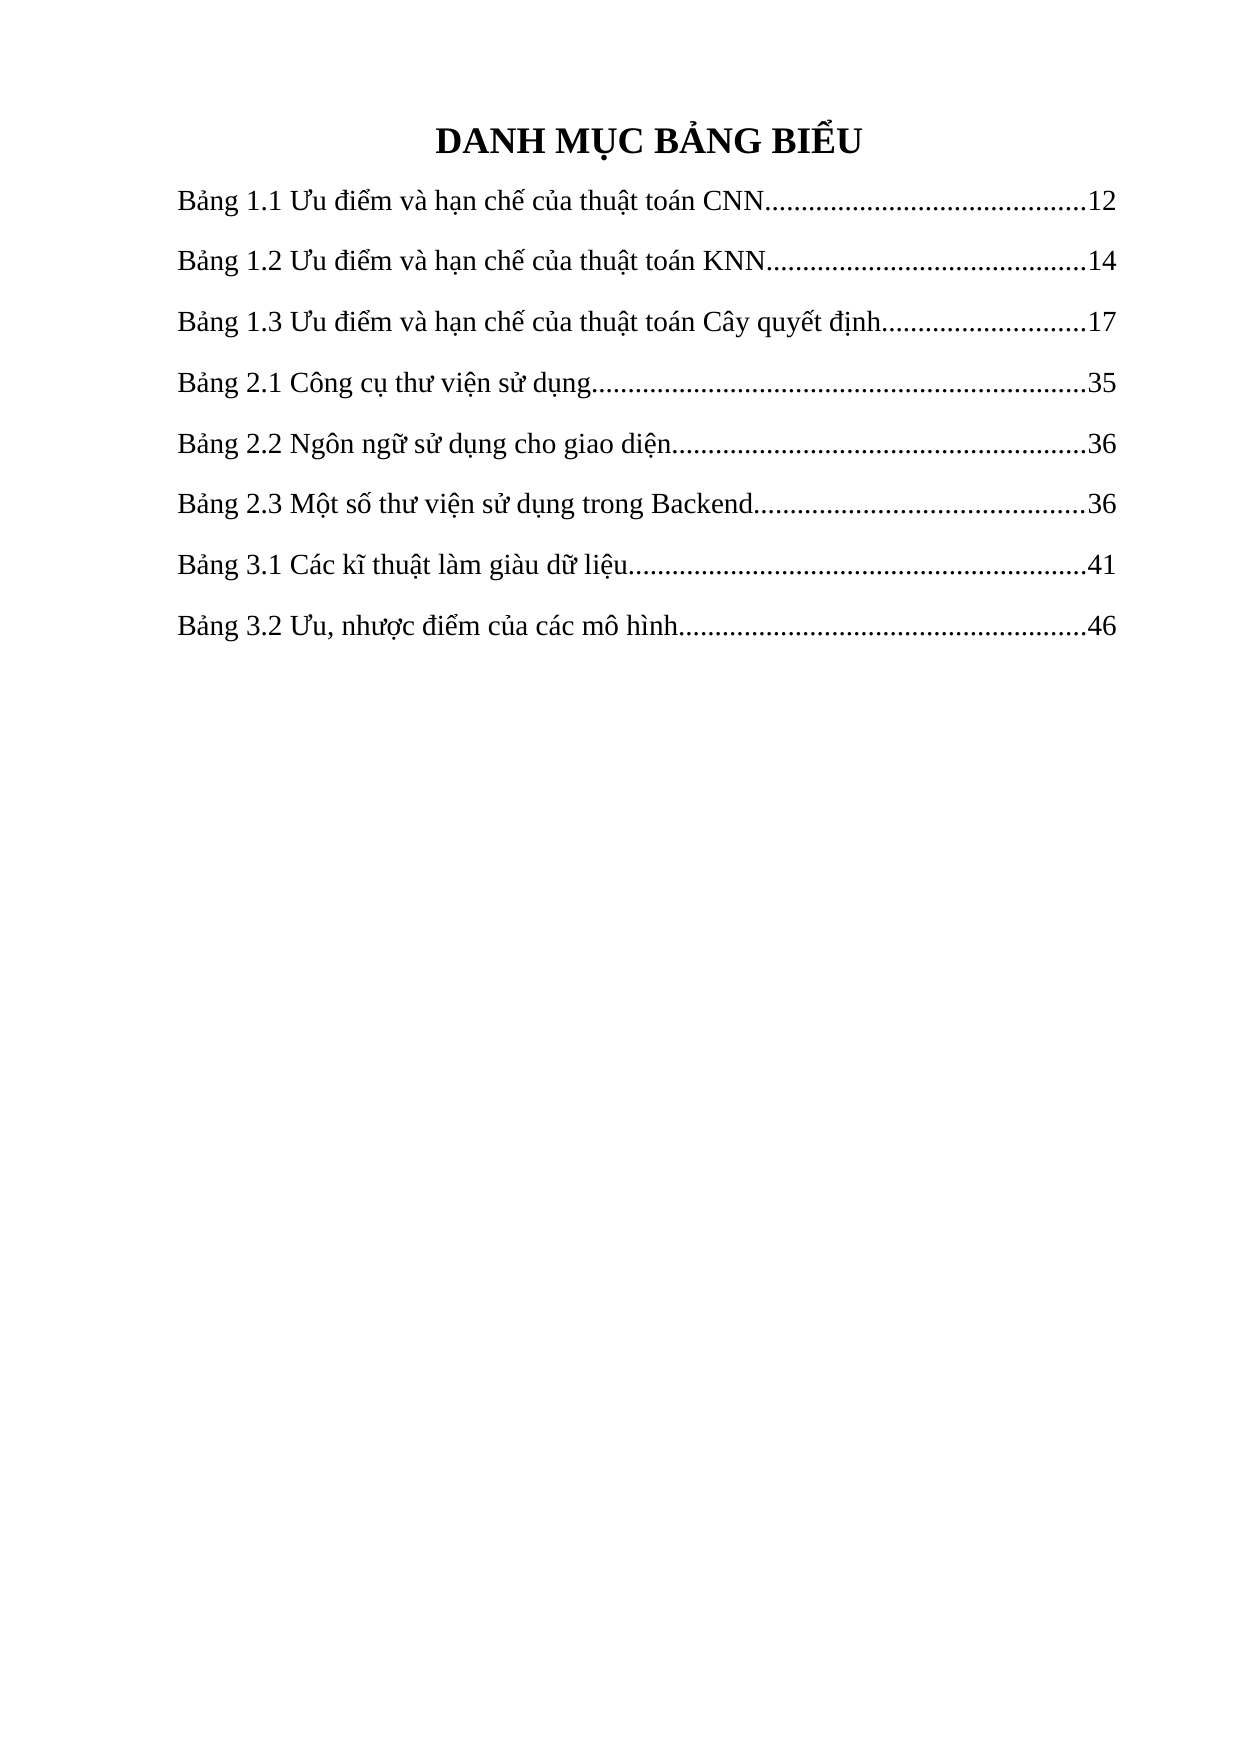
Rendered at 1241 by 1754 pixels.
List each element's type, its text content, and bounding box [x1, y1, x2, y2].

text Bảng 1.2 Ưu điểm và hạn chế của thuật toán KNN 14 [177, 243, 1122, 277]
text Bảng 3.2 Ưu, nhược điểm của các mô hình 46 [177, 608, 1122, 641]
text Bảng 3.1 Các kĩ thuật làm giàu dữ liệu 41 [177, 547, 1122, 581]
text Bảng 2.1 Công cụ thư viện sử dụng 35 [177, 365, 1122, 398]
text Bảng 1.3 Ưu điểm và hạn chế của thuật toán Cây quyết định 17 [177, 304, 1122, 338]
text Bảng 1.1 Ưu điểm và hạn chế của thuật toán CNN 12 [177, 183, 1122, 216]
text Bảng 2.3 Một số thư viện sử dụng trong Backend 36 [177, 486, 1122, 520]
text Bảng 2.2 Ngôn ngữ sử dụng cho giao diện 36 [177, 426, 1122, 459]
text DANH MỤC BẢNG BIỂU [177, 118, 1122, 161]
